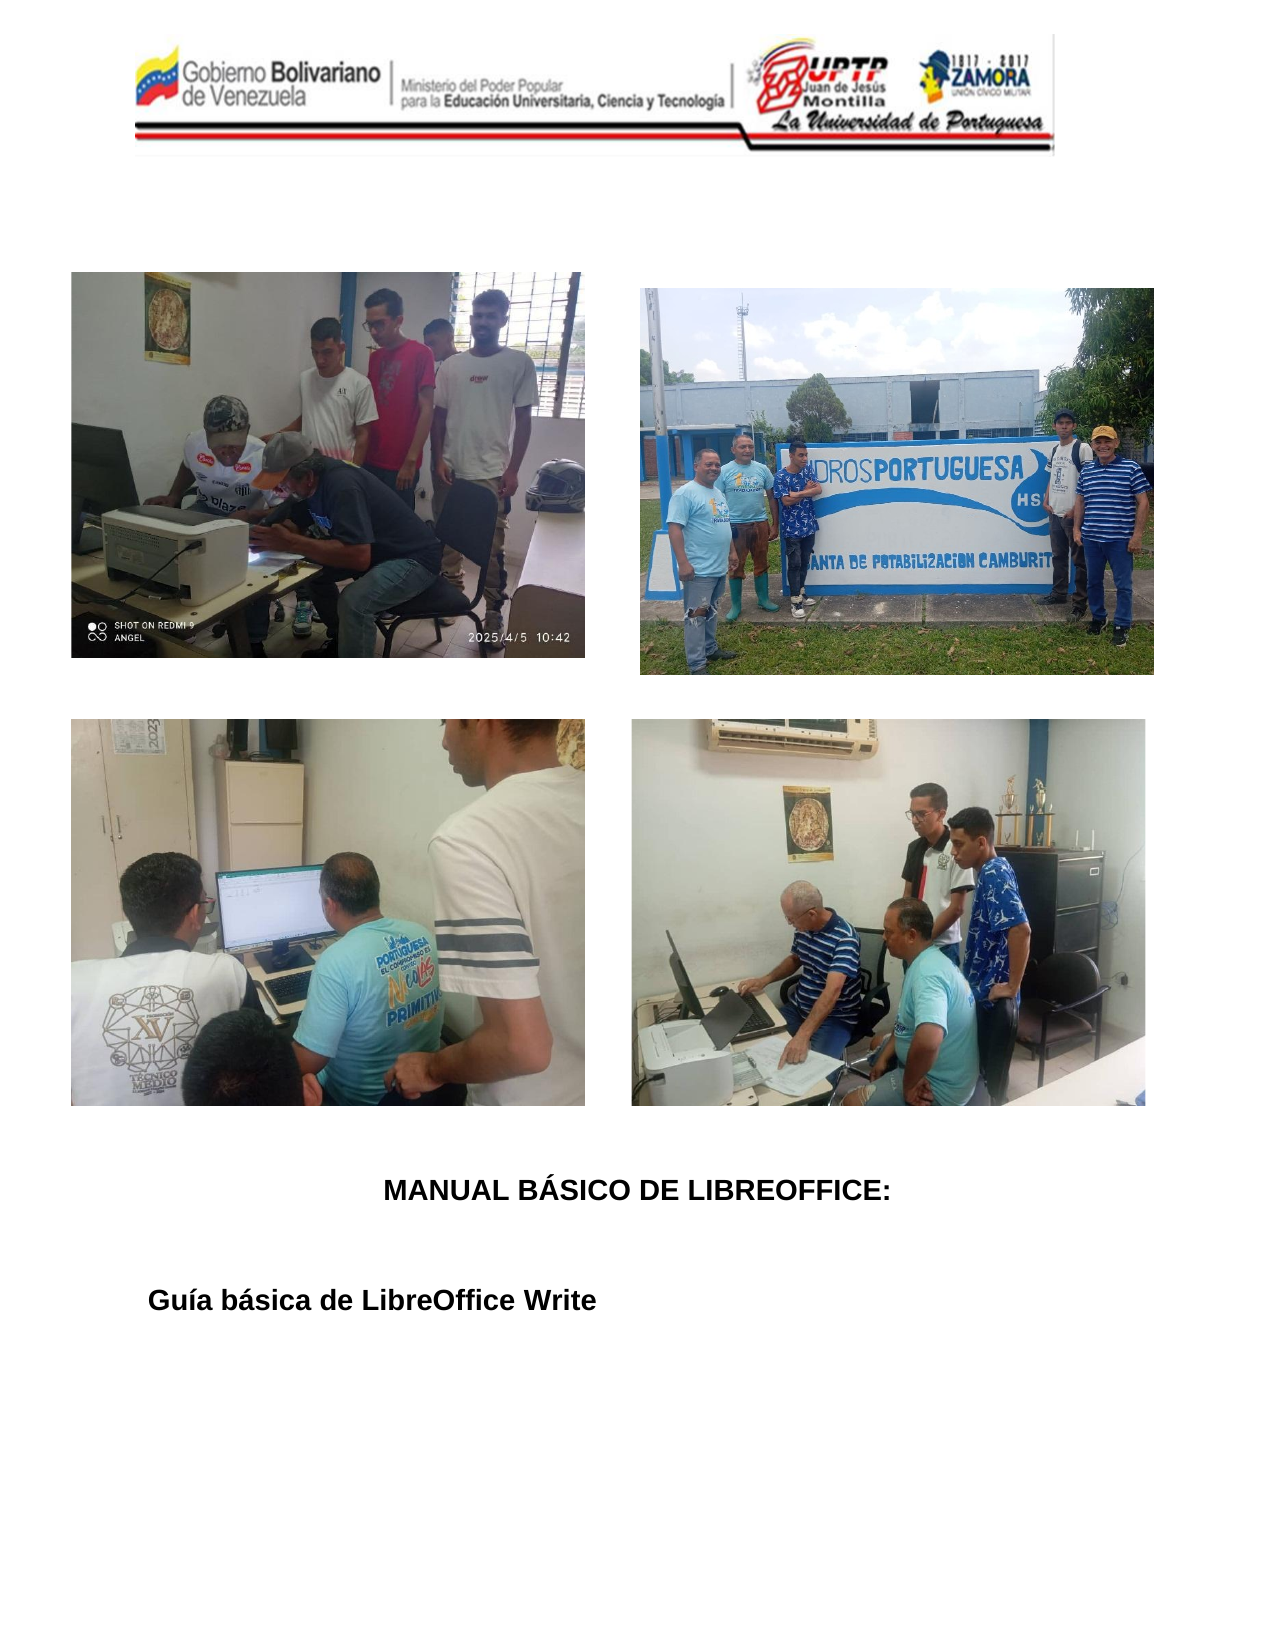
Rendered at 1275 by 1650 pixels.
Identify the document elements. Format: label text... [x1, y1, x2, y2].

subtitle Guía básica de LibreOffice Write [148, 1283, 1127, 1317]
picture [135, 34, 1056, 158]
picture [71, 719, 585, 1106]
picture [631, 719, 1146, 1106]
picture [71, 272, 585, 658]
picture [640, 288, 1154, 675]
